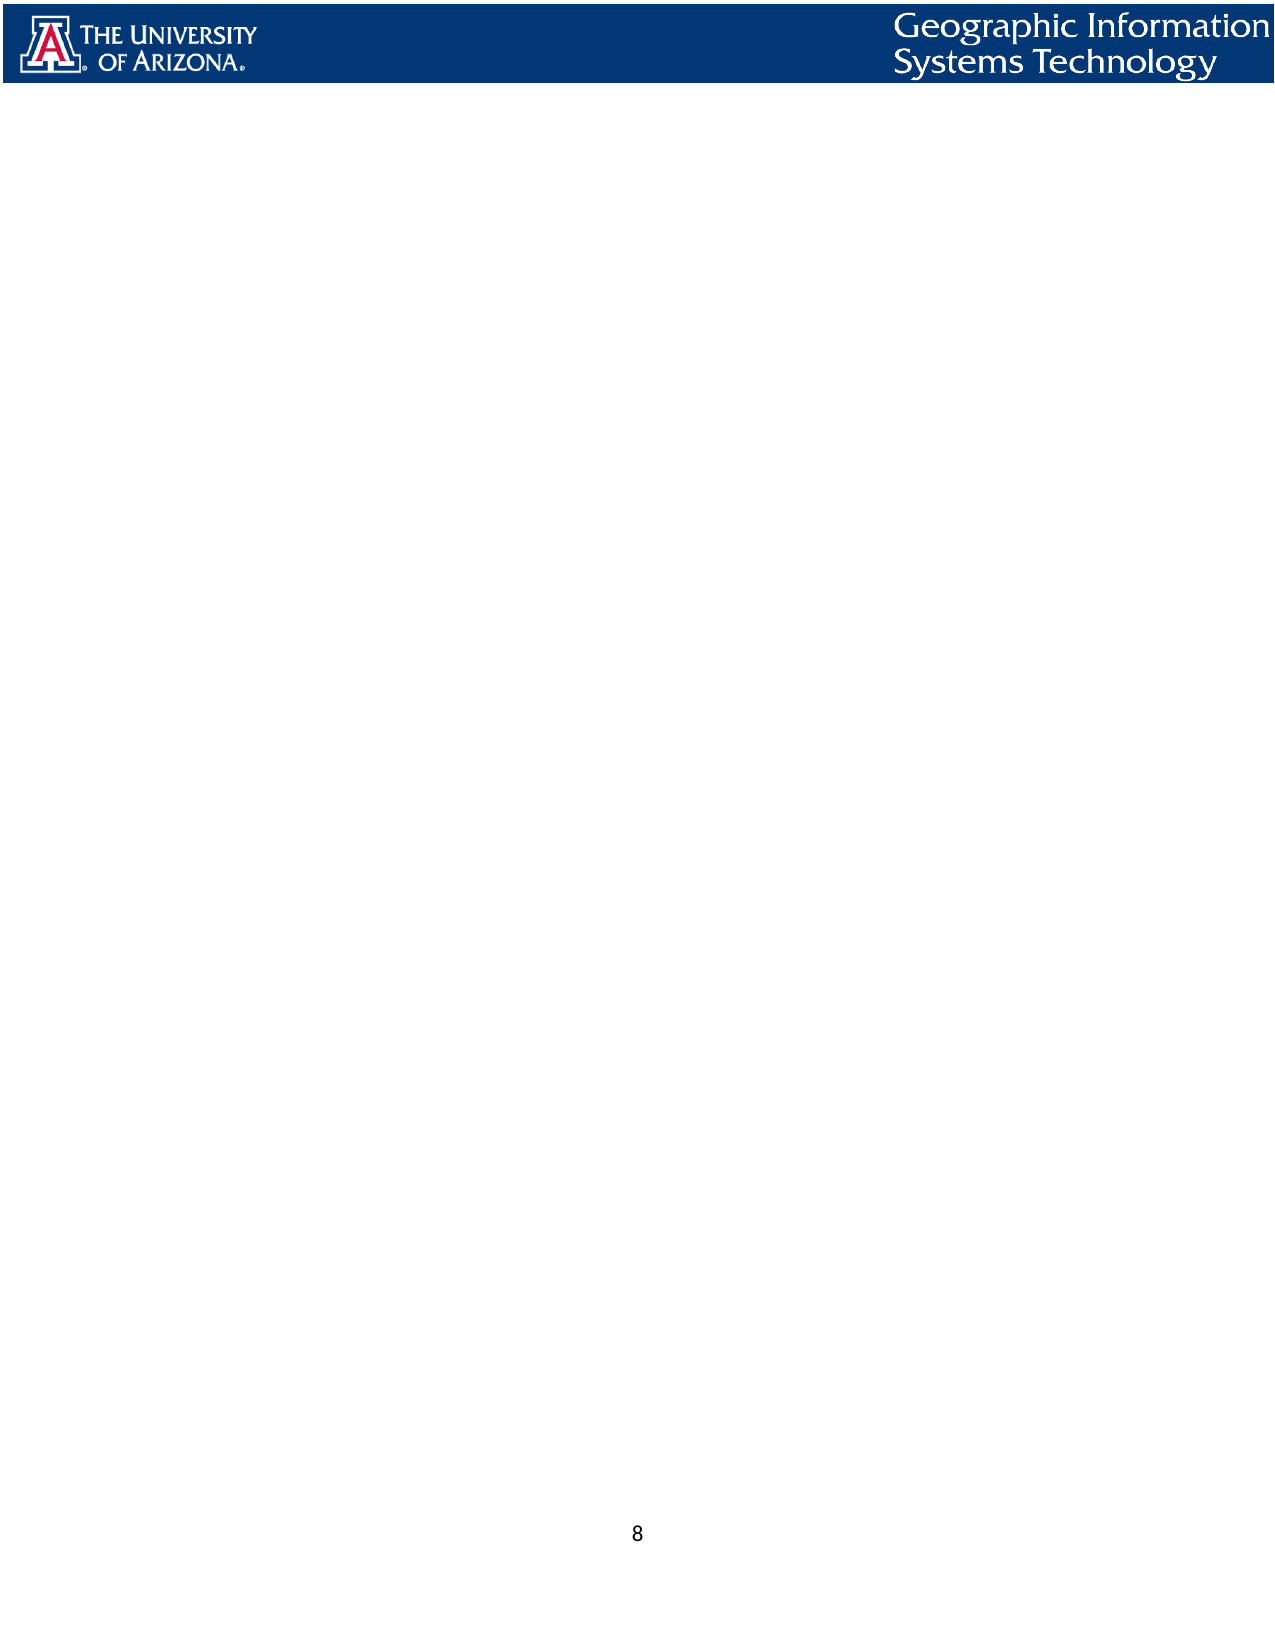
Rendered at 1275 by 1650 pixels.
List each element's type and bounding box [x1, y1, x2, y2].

picture [5, 3, 1272, 82]
